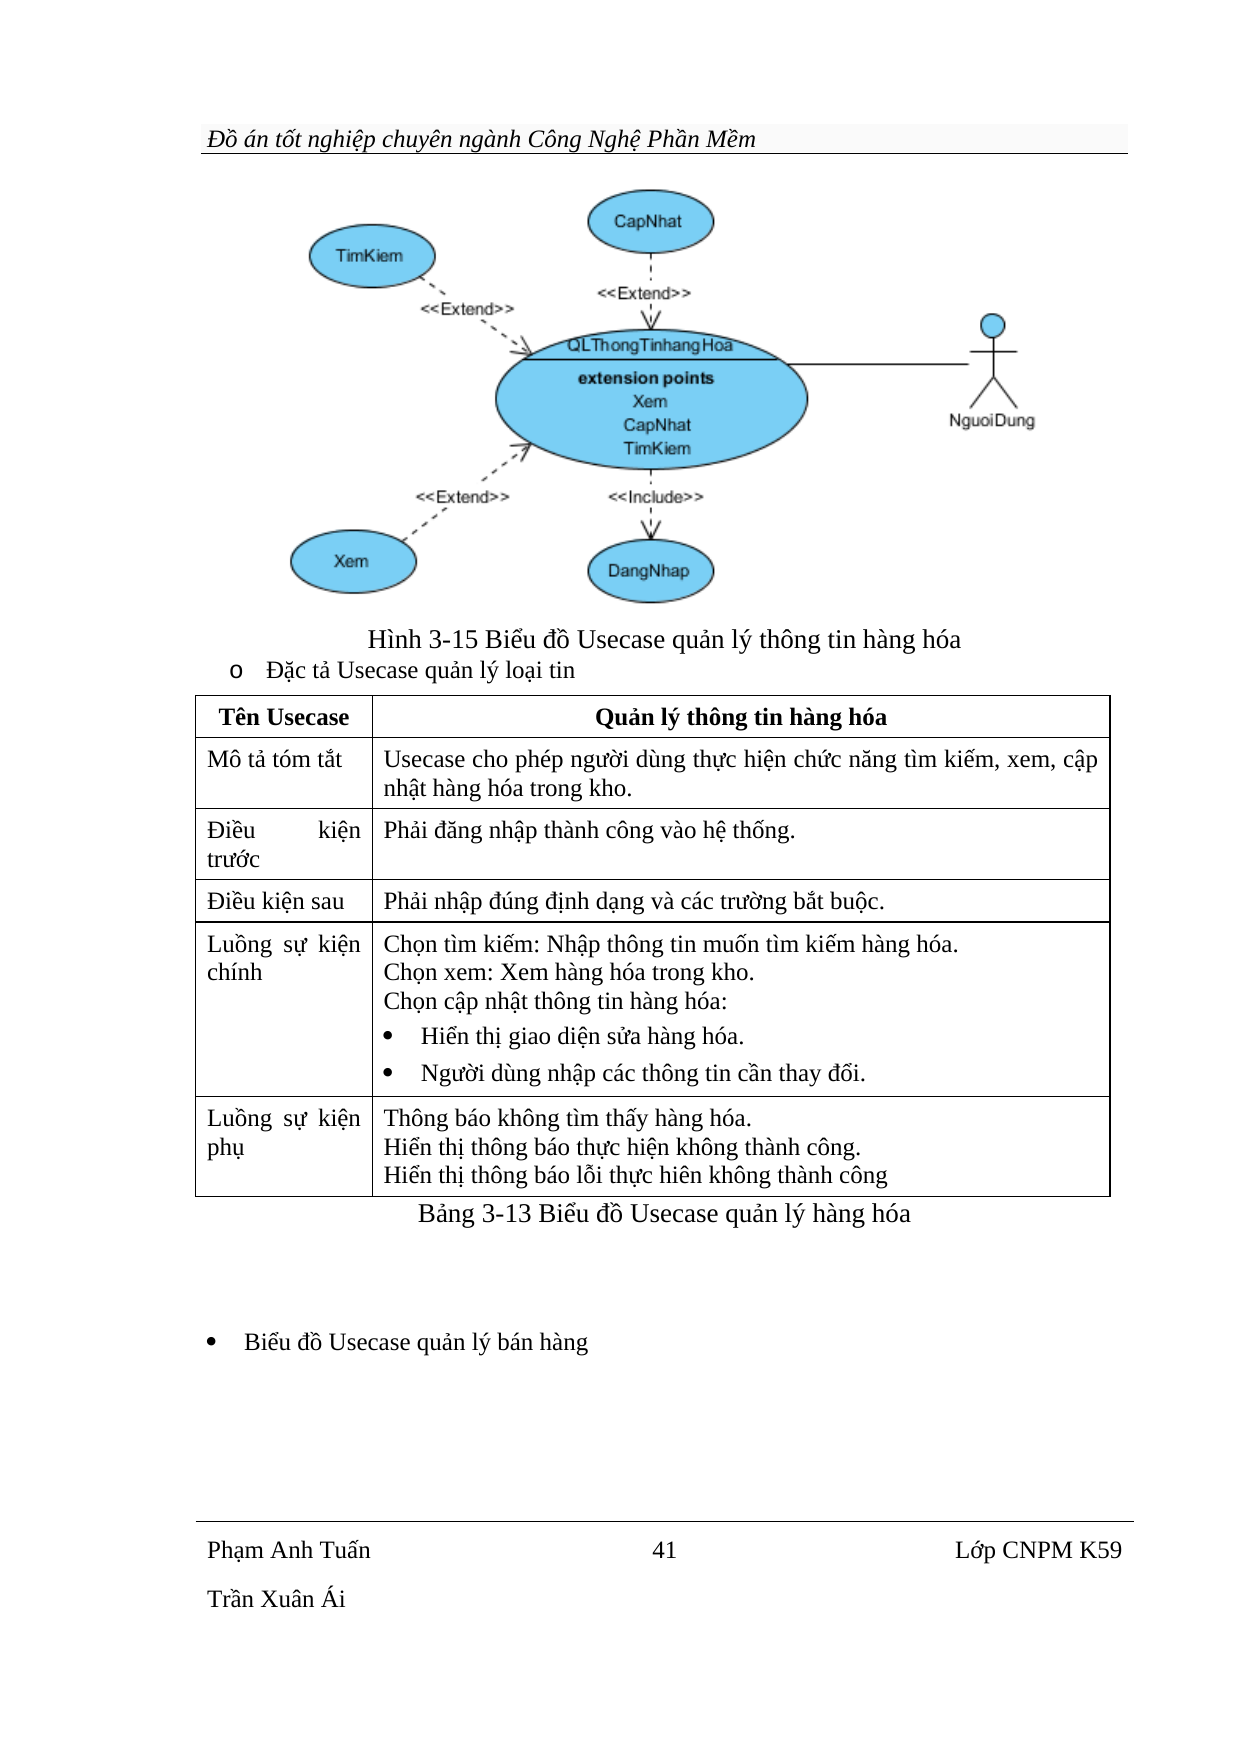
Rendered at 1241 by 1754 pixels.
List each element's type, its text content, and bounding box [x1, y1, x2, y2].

table_cell Chọn tìm kiếm: Nhập thông tin muốn tìm kiếm hàng hóa. Chọn xem: Xem hàng hóa trong kho. Chọn cập nhật thông tin hàng hóa: Hiển thị giao diện sửa hàng hóa. Người dùng nhập các thông tin cần thay đổi. [373, 923, 1109, 1096]
table_header Quản lý thông tin hàng hóa [373, 696, 1109, 737]
table_cell Điều kiện sau [196, 880, 372, 921]
text Bảng 3-13 Biểu đồ Usecase quản lý hàng hóa [207, 1197, 1122, 1228]
picture [278, 182, 1051, 616]
table_header Tên Usecase [196, 696, 372, 737]
table_cell Luồng sự kiện phụ [196, 1097, 372, 1196]
table_cell Luồng sự kiện chính [196, 923, 372, 1096]
table_cell Phải đăng nhập thành công vào hệ thống. [373, 809, 1109, 879]
table_cell Thông báo không tìm thấy hàng hóa. Hiển thị thông báo thực hiện không thành công. Hiển thị thông báo lỗi thực hiên không thành công [373, 1097, 1109, 1196]
table_cell Mô tả tóm tắt [196, 738, 372, 808]
table_cell Phải nhập đúng định dạng và các trường bắt buộc. [373, 880, 1109, 921]
table_cell Usecase cho phép người dùng thực hiện chức năng tìm kiếm, xem, cập nhật hàng hóa trong kho. [373, 738, 1109, 808]
table_cell Điều kiện trước [196, 809, 372, 879]
list Đặc tả Usecase quản lý loại tin [229, 655, 1122, 686]
list Biểu đồ Usecase quản lý bán hàng [207, 1327, 1122, 1356]
